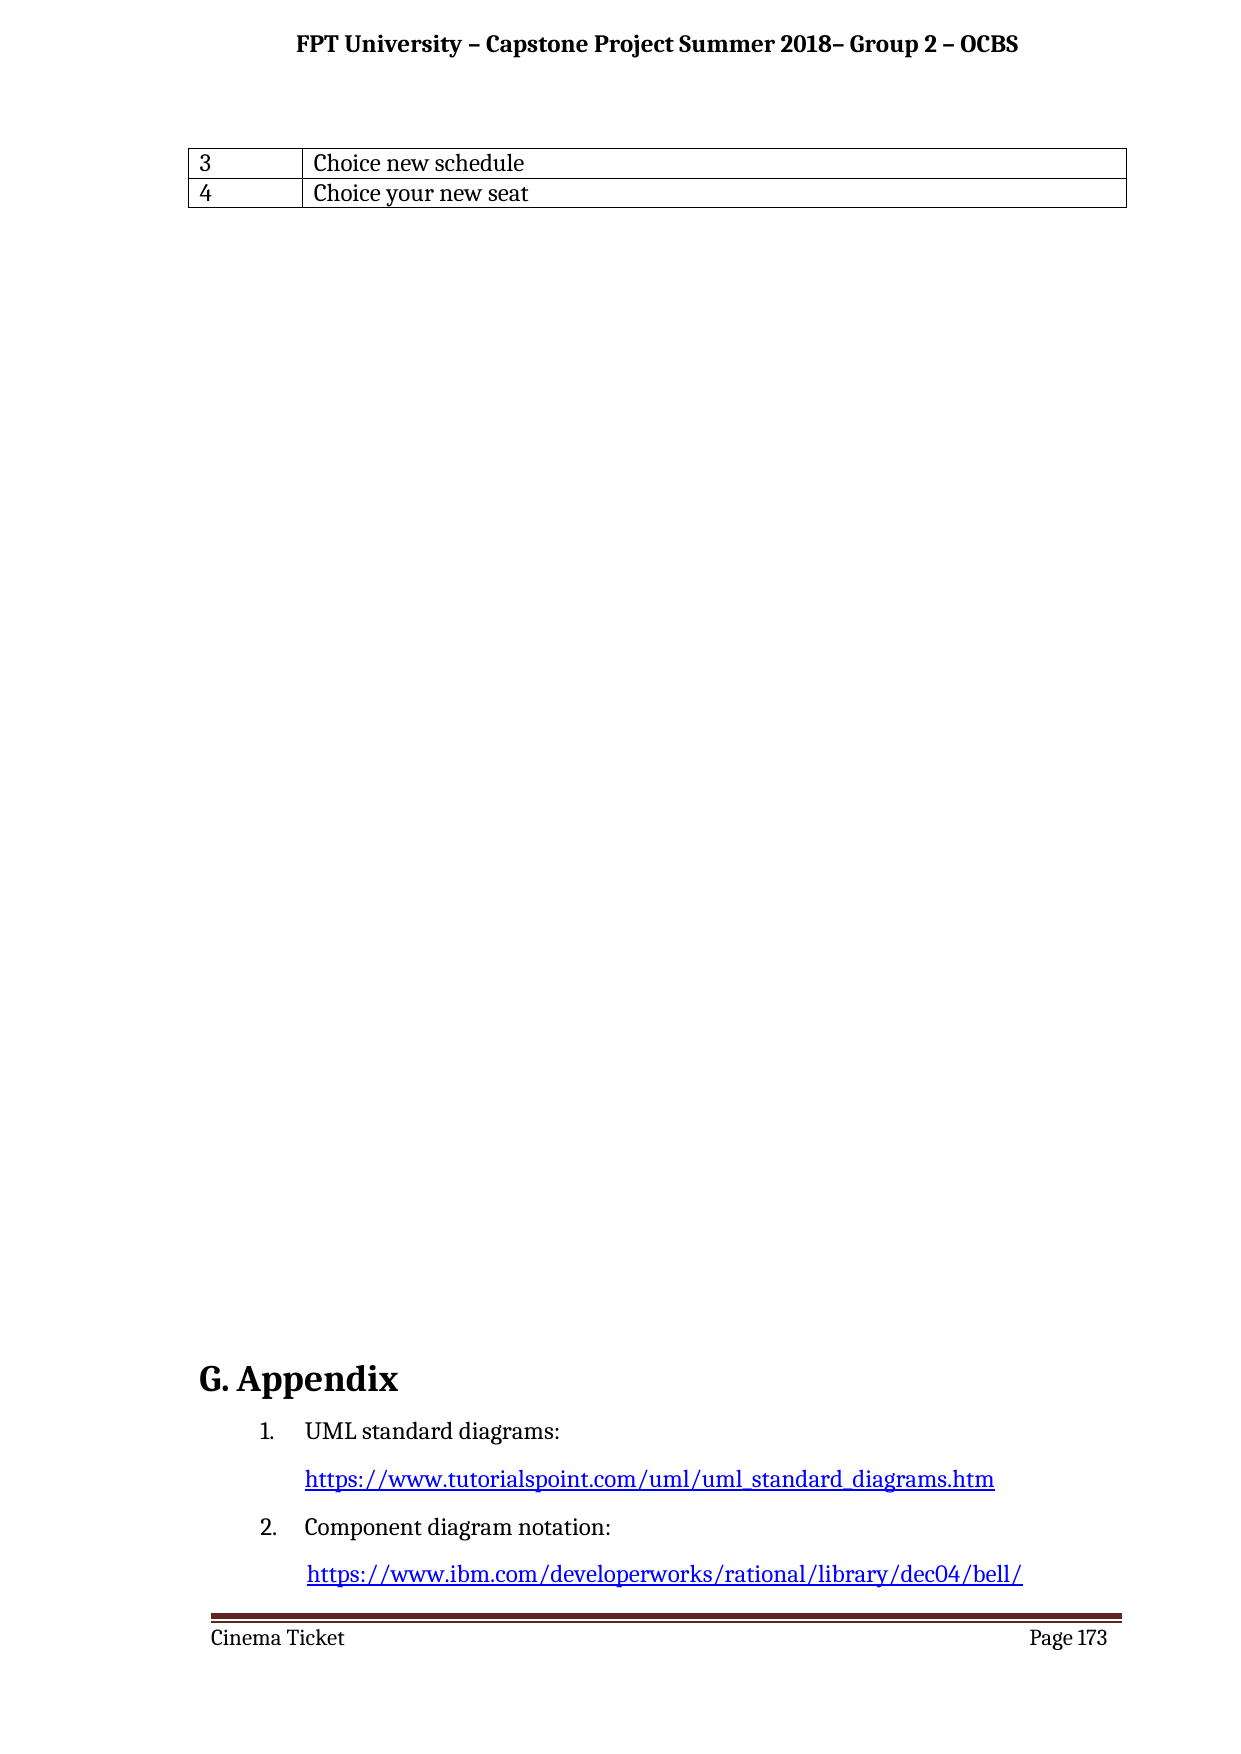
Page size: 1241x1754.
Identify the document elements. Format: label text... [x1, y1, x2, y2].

text https://www.ibm.com/developerworks/rational/library/dec04/bell/ [307, 1560, 1122, 1589]
list Component diagram notation: [260, 1512, 1122, 1541]
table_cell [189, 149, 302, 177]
text https://www.tutorialspoint.com/uml/uml_standard_diagrams.htm [304, 1465, 1122, 1493]
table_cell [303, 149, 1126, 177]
subtitle Appendix [199, 1357, 1122, 1400]
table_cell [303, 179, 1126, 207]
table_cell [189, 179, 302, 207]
list UML standard diagrams: [260, 1417, 1122, 1446]
